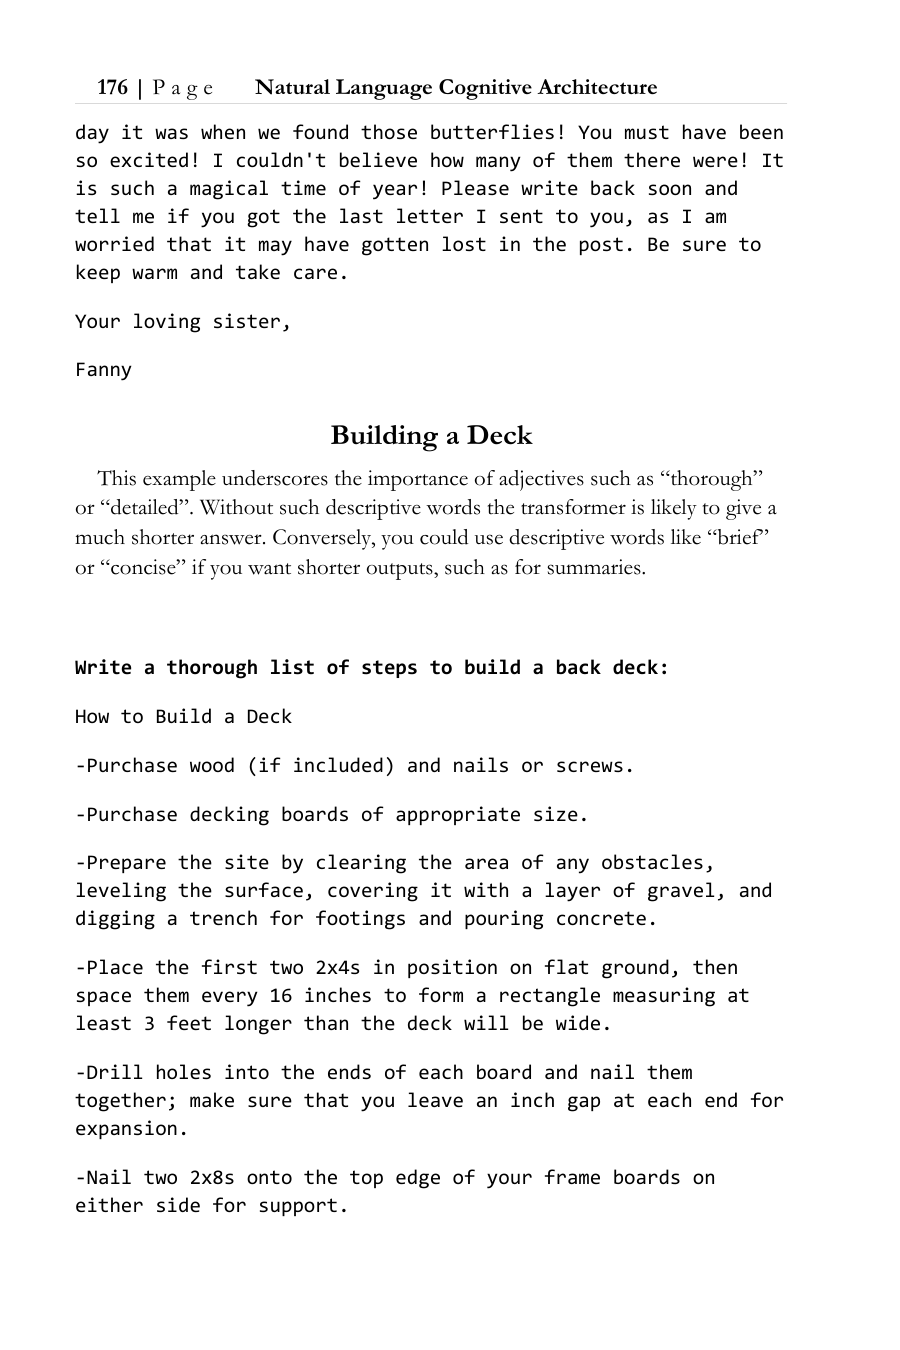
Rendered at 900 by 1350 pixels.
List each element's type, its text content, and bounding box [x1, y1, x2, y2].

subtitle Building a Deck [75, 419, 787, 452]
text -Nail two 2x8s onto the top edge of your frame boards on either side for support. [75, 1165, 787, 1218]
text -Drill holes into the ends of each board and nail them together; make sure that you leave an inch gap at each end for expansion. [75, 1061, 787, 1141]
text How to Build a Deck [75, 704, 787, 728]
text -Purchase wood (if included) and nails or screws. [75, 753, 787, 777]
text -Purchase decking boards of appropriate size. [75, 802, 787, 826]
text Your loving sister, [75, 309, 787, 333]
text -Place the first two 2x4s in position on flat ground, then space them every 16 inches to form a rectangle measuring at least 3 feet longer than the deck will be wide. [75, 956, 787, 1036]
text Fanny [75, 358, 787, 382]
text This example underscores the importance of adjectives such as “thorough” or “detailed”. Without such descriptive words the transformer is likely to give a much shorter answer. Conversely, you could use descriptive words like “brief” or “concise” if you want shorter outputs, such as for summaries. [75, 465, 787, 580]
text Write a thorough list of steps to build a back deck: [75, 655, 787, 680]
text -Prepare the site by clearing the area of any obstacles, leveling the surface, covering it with a layer of gravel, and digging a trench for footings and pouring concrete. [75, 851, 787, 931]
